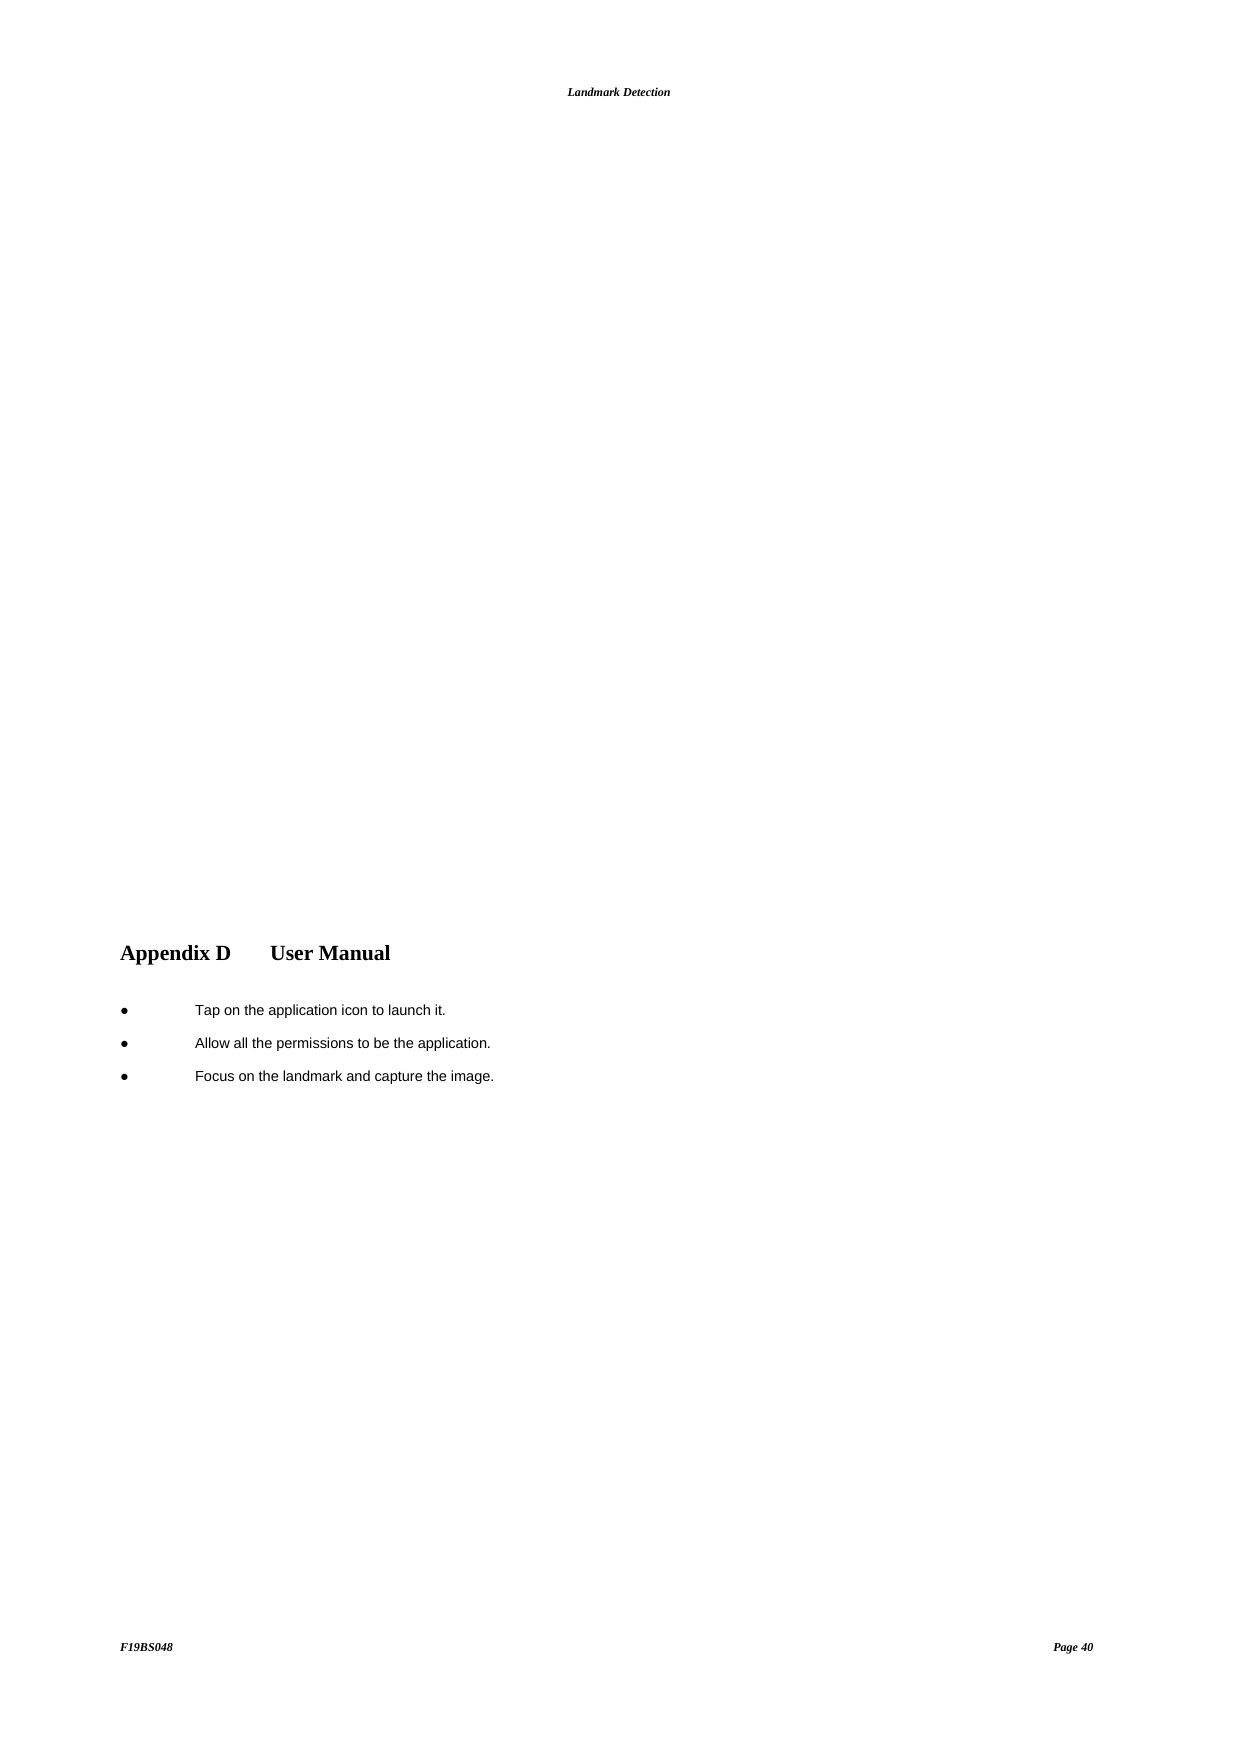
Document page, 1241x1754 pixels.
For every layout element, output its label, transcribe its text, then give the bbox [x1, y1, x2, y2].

list Focus on the landmark and capture the image. [120, 1056, 1120, 1084]
list Tap on the application icon to launch it. [120, 990, 1120, 1018]
subtitle User Manual [120, 922, 1120, 965]
list Allow all the permissions to be the application. [120, 1023, 1120, 1051]
